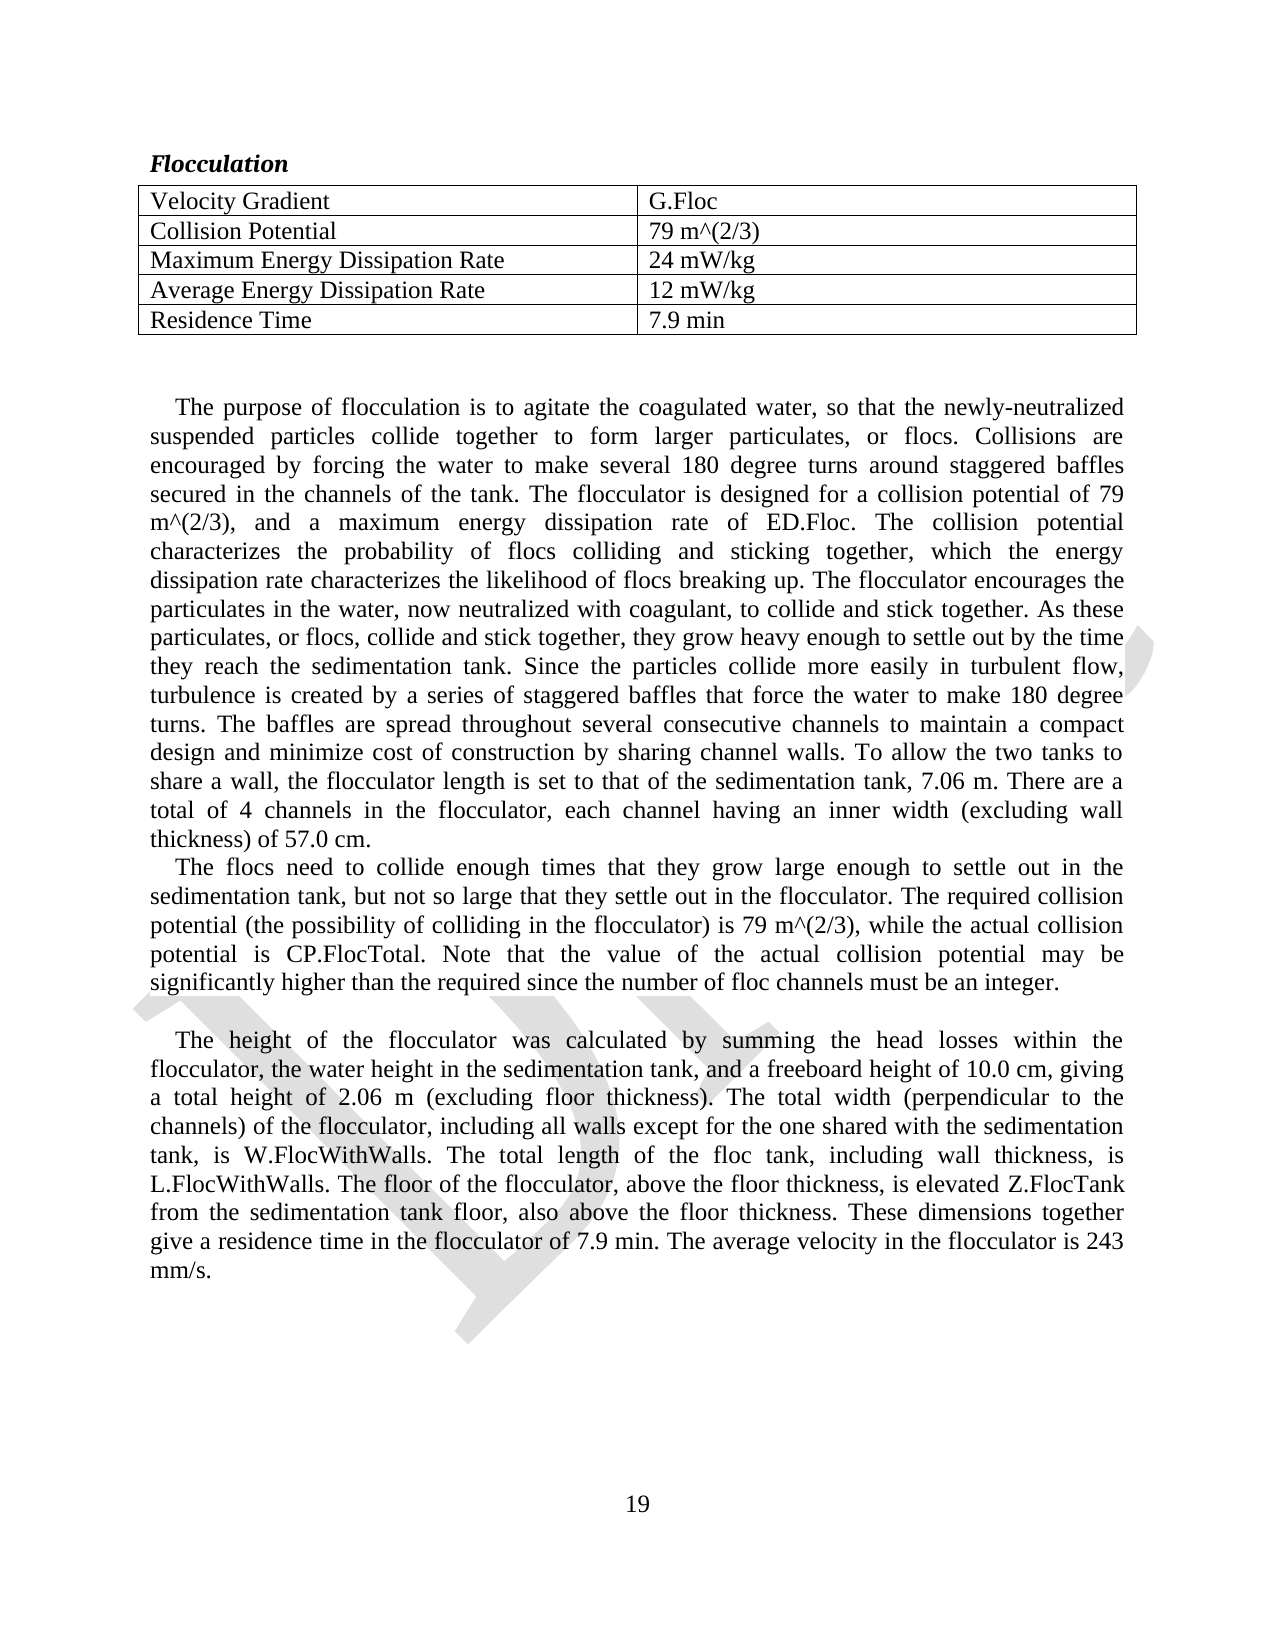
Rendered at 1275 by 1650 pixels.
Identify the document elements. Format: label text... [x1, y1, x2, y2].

table_cell Maximum Energy Dissipation Rate [139, 246, 637, 274]
text The flocs need to collide enough times that they grow large enough to settle out in the sedimentation tank, but not so large that they settle out in the flocculator. The required collision potential (the possibility of colliding in the flocculator) is 79 m^(2/3), while the actual collision potential is CP.FlocTotal. Note that the value of the actual collision potential may be significantly higher than the required since the number of floc channels must be an integer. [150, 852, 1125, 996]
table_cell 7.9 min [638, 305, 1136, 334]
table_cell Collision Potential [139, 216, 637, 244]
text The purpose of flocculation is to agitate the coagulated water, so that the newly-neutralized suspended particles collide together to form larger particulates, or flocs. Collisions are encouraged by forcing the water to make several 180 degree turns around staggered baffles secured in the channels of the tank. The flocculator is designed for a collision potential of 79 m^(2/3), and a maximum energy dissipation rate of ED.Floc. The collision potential characterizes the probability of flocs colliding and sticking together, which the energy dissipation rate characterizes the likelihood of flocs breaking up. The flocculator encourages the particulates in the water, now neutralized with coagulant, to collide and stick together. As these particulates, or flocs, collide and stick together, they grow heavy enough to settle out by the time they reach the sedimentation tank. Since the particles collide more easily in turbulent flow, turbulence is created by a series of staggered baffles that force the water to make 180 degree turns. The baffles are spread throughout several consecutive channels to maintain a compact design and minimize cost of construction by sharing channel walls. To allow the two tanks to share a wall, the flocculator length is set to that of the sedimentation tank, 7.06 m. There are a total of 4 channels in the flocculator, each channel having an inner width (excluding wall thickness) of 57.0 cm. [150, 392, 1125, 852]
table_cell 12 mW/kg [638, 275, 1136, 304]
table_cell 79 m^(2/3) [638, 216, 1136, 244]
subtitle Flocculation [150, 150, 1125, 179]
table_cell Average Energy Dissipation Rate [139, 275, 637, 304]
table_cell 24 mW/kg [638, 246, 1136, 274]
table_header Velocity Gradient [139, 186, 637, 215]
table_header G.Floc [638, 186, 1136, 215]
text The height of the flocculator was calculated by summing the head losses within the flocculator, the water height in the sedimentation tank, and a freeboard height of 10.0 cm, giving a total height of 2.06 m (excluding floor thickness). The total width (perpendicular to the channels) of the flocculator, including all walls except for the one shared with the sedimentation tank, is W.FlocWithWalls. The total length of the floc tank, including wall thickness, is L.FlocWithWalls. The floor of the flocculator, above the floor thickness, is elevated Z.FlocTank from the sedimentation tank floor, also above the floor thickness. These dimensions together give a residence time in the flocculator of 7.9 min. The average velocity in the flocculator is 243 mm/s. [150, 1025, 1125, 1284]
table_cell Residence Time [139, 305, 637, 334]
